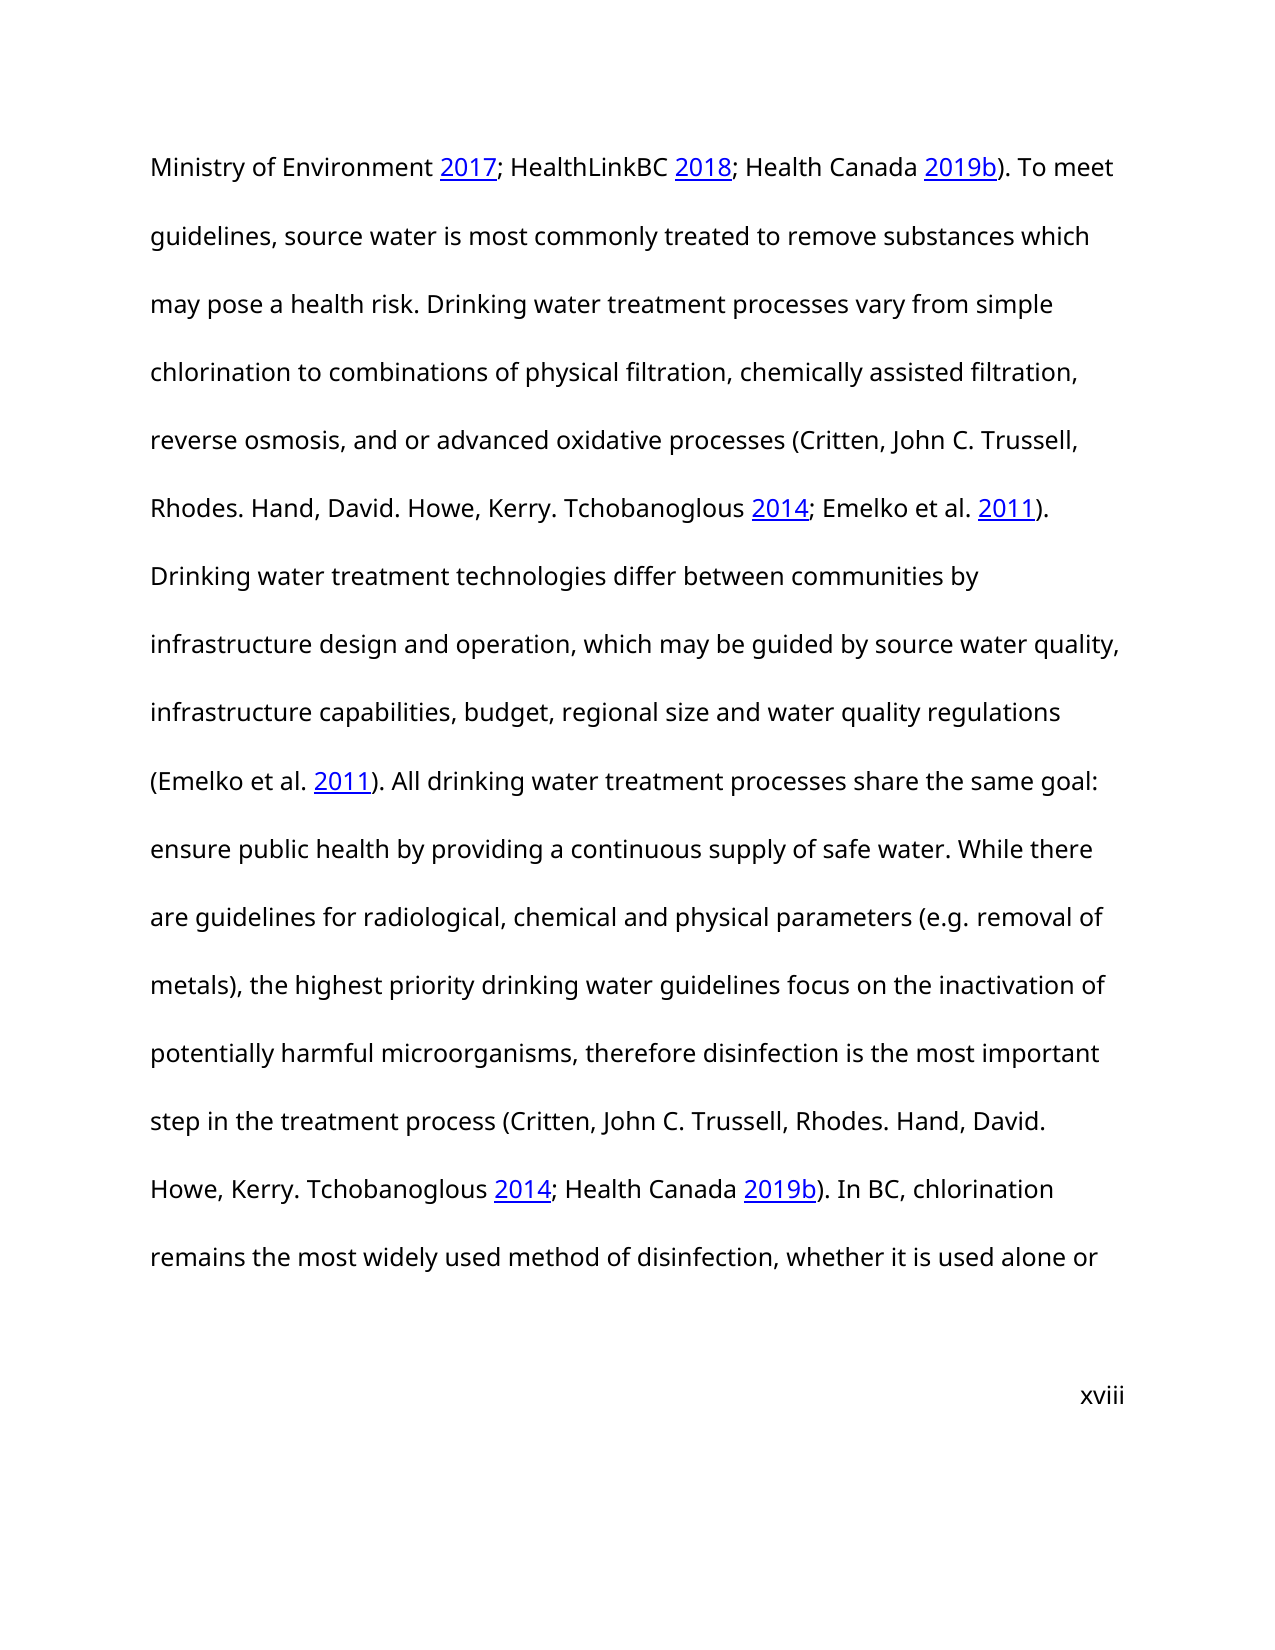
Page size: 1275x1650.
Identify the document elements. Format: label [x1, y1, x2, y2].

text [150, 150, 1125, 1274]
